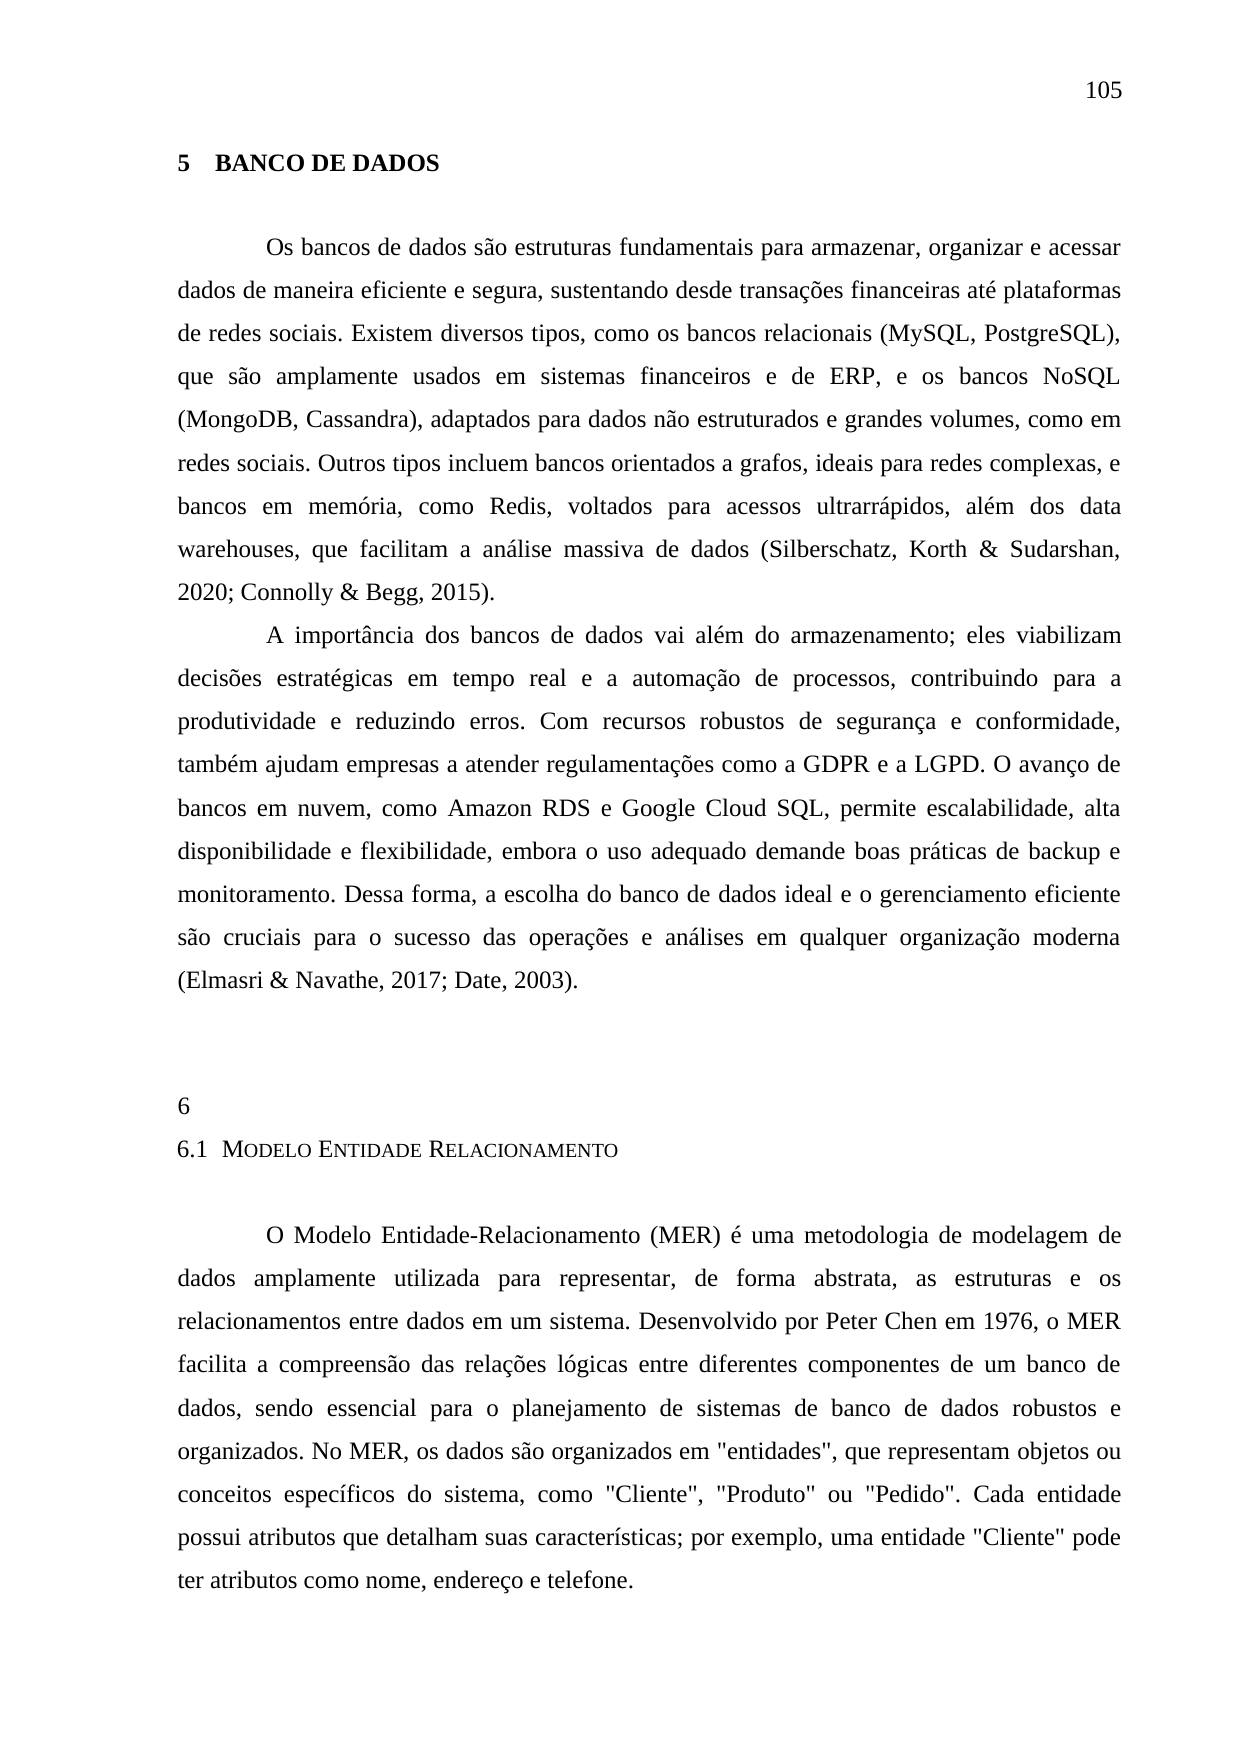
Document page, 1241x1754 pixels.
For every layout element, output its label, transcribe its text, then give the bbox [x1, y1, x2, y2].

subtitle BANCO DE DADOS [177, 148, 1122, 176]
text O Modelo Entidade-Relacionamento (MER) é uma metodologia de modelagem de dados amplamente utilizada para representar, de forma abstrata, as estruturas e os relacionamentos entre dados em um sistema. Desenvolvido por Peter Chen em 1976, o MER facilita a compreensão das relações lógicas entre diferentes componentes de um banco de dados, sendo essencial para o planejamento de sistemas de banco de dados robustos e organizados. No MER, os dados são organizados em "entidades", que representam objetos ou conceitos específicos do sistema, como "Cliente", "Produto" ou "Pedido". Cada entidade possui atributos que detalham suas características; por exemplo, uma entidade "Cliente" pode ter atributos como nome, endereço e telefone. [177, 1220, 1122, 1594]
text A importância dos bancos de dados vai além do armazenamento; eles viabilizam decisões estratégicas em tempo real e a automação de processos, contribuindo para a produtividade e reduzindo erros. Com recursos robustos de segurança e conformidade, também ajudam empresas a atender regulamentações como a GDPR e a LGPD. O avanço de bancos em nuvem, como Amazon RDS e Google Cloud SQL, permite escalabilidade, alta disponibilidade e flexibilidade, embora o uso adequado demande boas práticas de backup e monitoramento. Dessa forma, a escolha do banco de dados ideal e o gerenciamento eficiente são cruciais para o sucesso das operações e análises em qualquer organização moderna (Elmasri & Navathe, 2017; Date, 2003). [177, 620, 1122, 994]
text Os bancos de dados são estruturas fundamentais para armazenar, organizar e acessar dados de maneira eficiente e segura, sustentando desde transações financeiras até plataformas de redes sociais. Existem diversos tipos, como os bancos relacionais (MySQL, PostgreSQL), que são amplamente usados em sistemas financeiros e de ERP, e os bancos NoSQL (MongoDB, Cassandra), adaptados para dados não estruturados e grandes volumes, como em redes sociais. Outros tipos incluem bancos orientados a grafos, ideais para redes complexas, e bancos em memória, como Redis, voltados para acessos ultrarrápidos, além dos data warehouses, que facilitam a análise massiva de dados (Silberschatz, Korth & Sudarshan, 2020; Connolly & Begg, 2015). [177, 232, 1122, 606]
subtitle Modelo Entidade Relacionamento [177, 1134, 1122, 1163]
